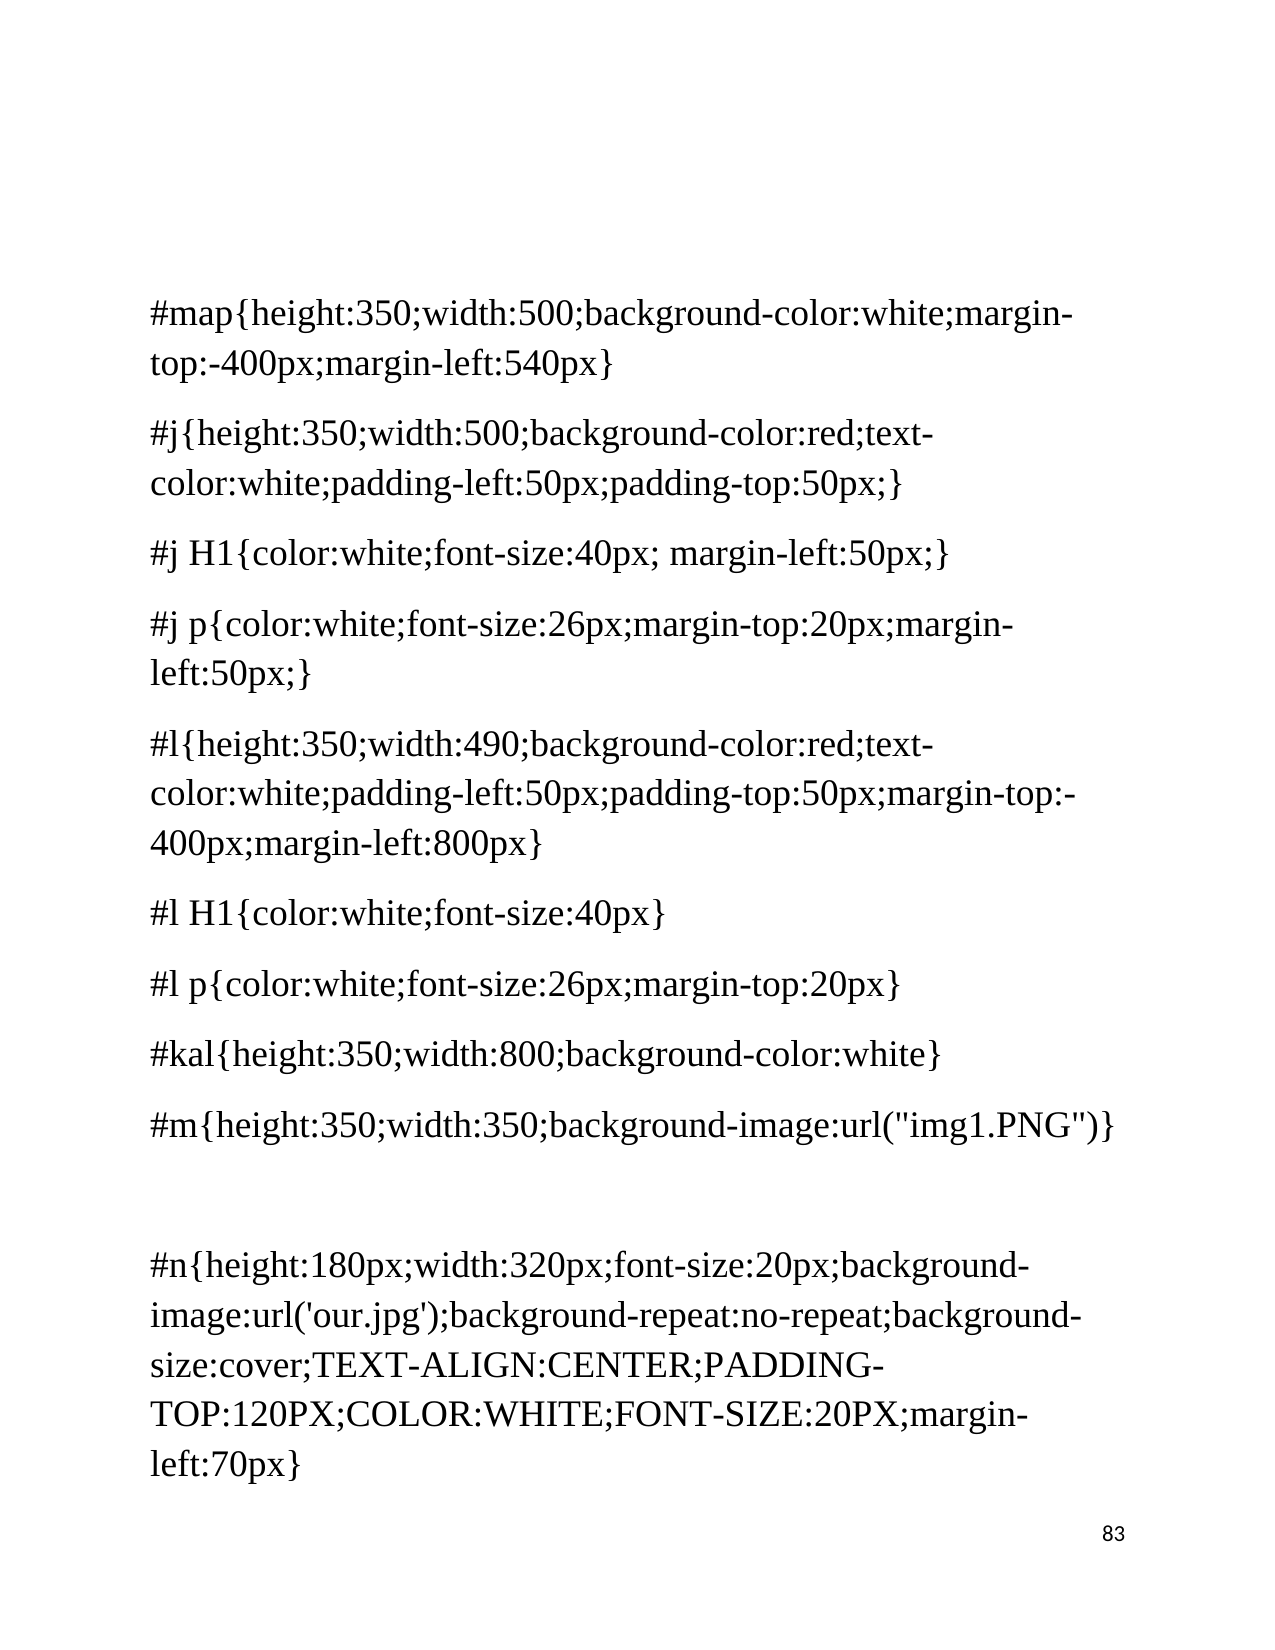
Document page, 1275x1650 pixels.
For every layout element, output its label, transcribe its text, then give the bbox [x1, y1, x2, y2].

text #l p{color:white;font-size:26px;margin-top:20px} [150, 961, 1125, 1004]
text #j H1{color:white;font-size:40px; margin-left:50px;} [150, 531, 1125, 574]
text #kal{height:350;width:800;background-color:white} [150, 1032, 1125, 1075]
text #j{height:350;width:500;background-color:red;text-color:white;padding-left:50px;padding-top:50px;} [150, 411, 1125, 503]
text #l H1{color:white;font-size:40px} [150, 891, 1125, 934]
text #j p{color:white;font-size:26px;margin-top:20px;margin-left:50px;} [150, 601, 1125, 694]
text #m{height:350;width:350;background-image:url("img1.PNG")} [150, 1102, 1125, 1145]
text #n{height:180px;width:320px;font-size:20px;background-image:url('our.jpg');background-repeat:no-repeat;background-size:cover;TEXT-ALIGN:CENTER;PADDING-TOP:120PX;COLOR:WHITE;FONT-SIZE:20PX;margin-left:70px} [150, 1243, 1125, 1484]
text #map{height:350;width:500;background-color:white;margin-top:-400px;margin-left:540px} [150, 291, 1125, 383]
text #l{height:350;width:490;background-color:red;text-color:white;padding-left:50px;padding-top:50px;margin-top:-400px;margin-left:800px} [150, 721, 1125, 863]
